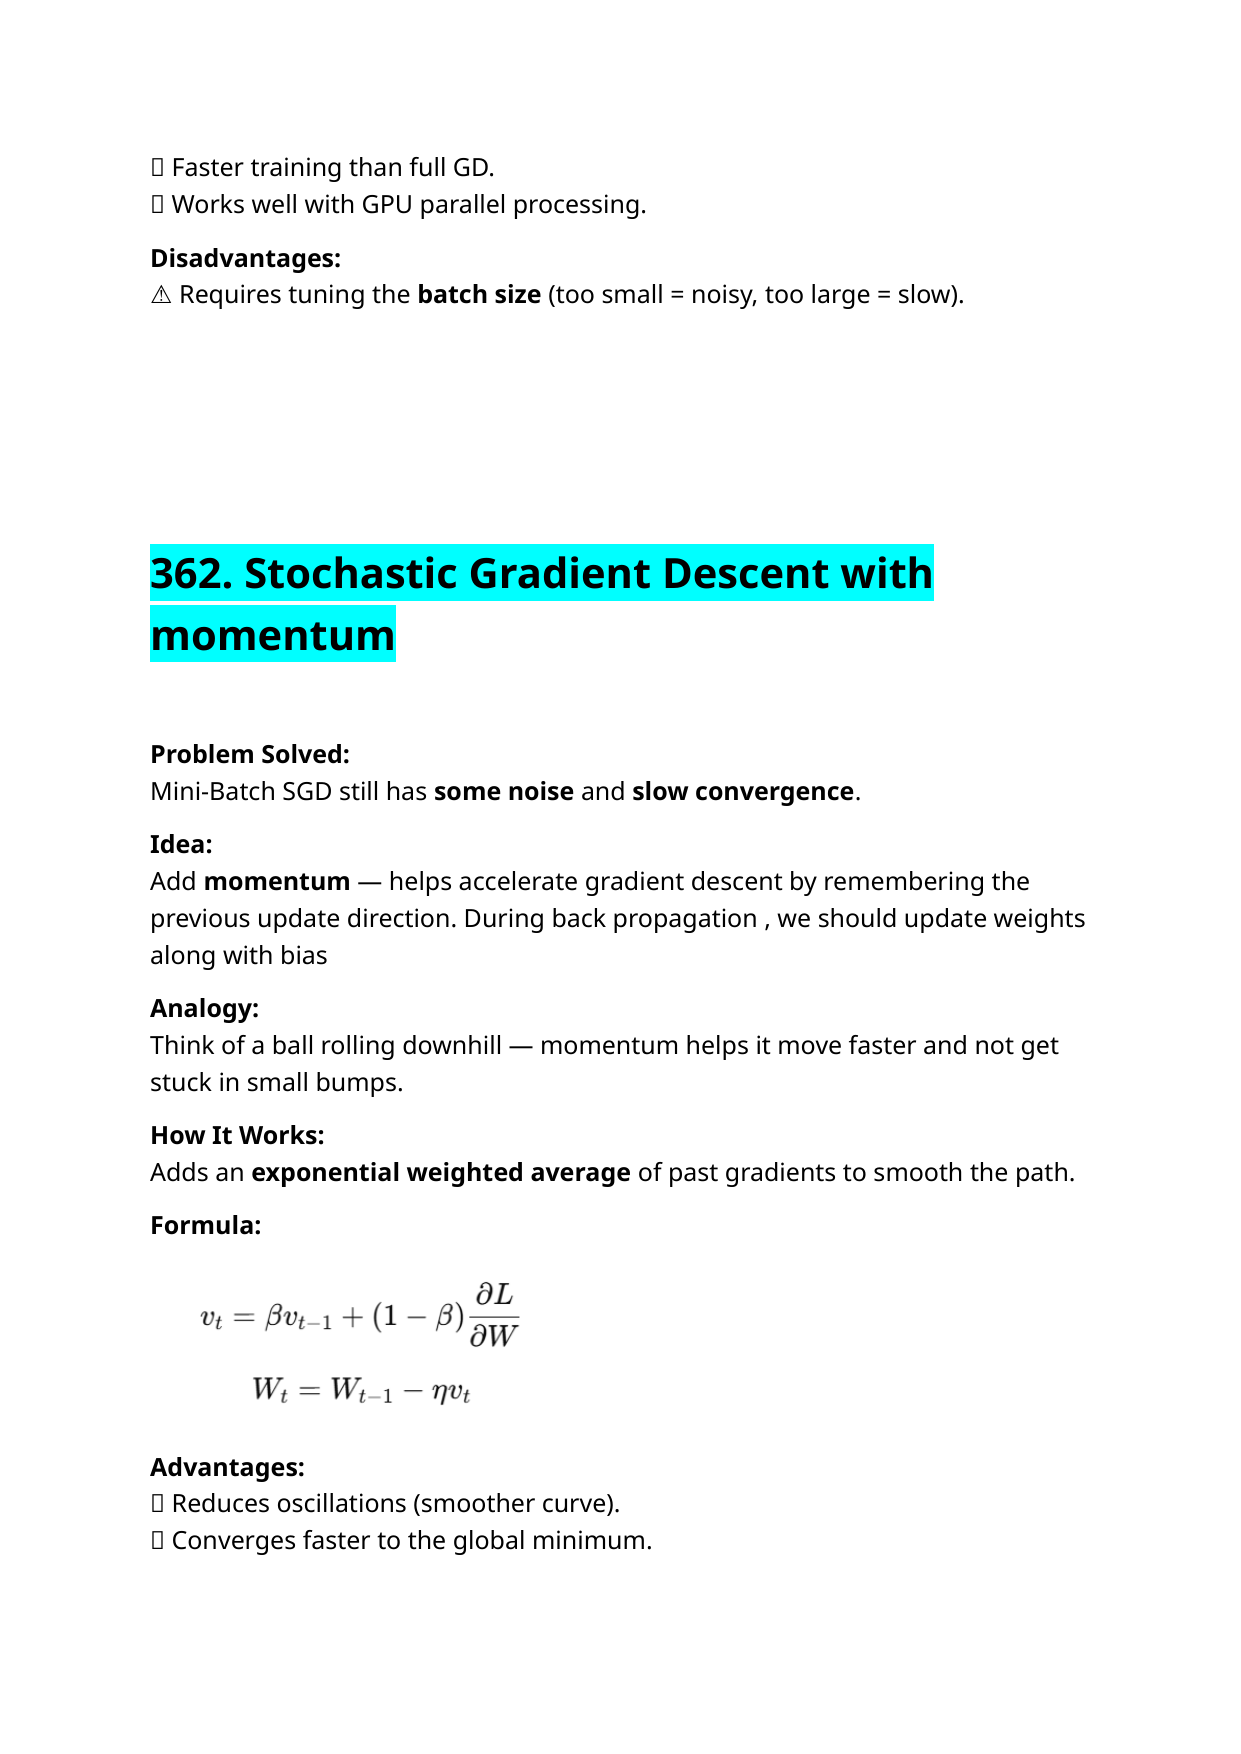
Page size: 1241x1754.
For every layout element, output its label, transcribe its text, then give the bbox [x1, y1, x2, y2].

text Problem Solved: Mini-Batch SGD still has some noise and slow convergence. [150, 737, 1090, 808]
text Idea: Add momentum — helps accelerate gradient descent by remembering the previous update direction. During back propagation , we should update weights along with bias [150, 827, 1090, 971]
text Analogy: Think of a ball rolling downhill — momentum helps it move faster and not get stuck in small bumps. [150, 991, 1090, 1098]
text Disadvantages: ⚠️ Requires tuning the batch size (too small = noisy, too large = slow). [150, 240, 1090, 311]
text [150, 150, 1090, 221]
text 362. Stochastic Gradient Descent with momentum [150, 544, 1090, 662]
text How It Works: Adds an exponential weighted average of past gradients to smooth the path. [150, 1118, 1090, 1188]
text Advantages: ✅ Reduces oscillations (smoother curve). ✅ Converges faster to the global minimum. [150, 1449, 1090, 1557]
picture [150, 1261, 652, 1431]
text Formula: [150, 1208, 1090, 1242]
